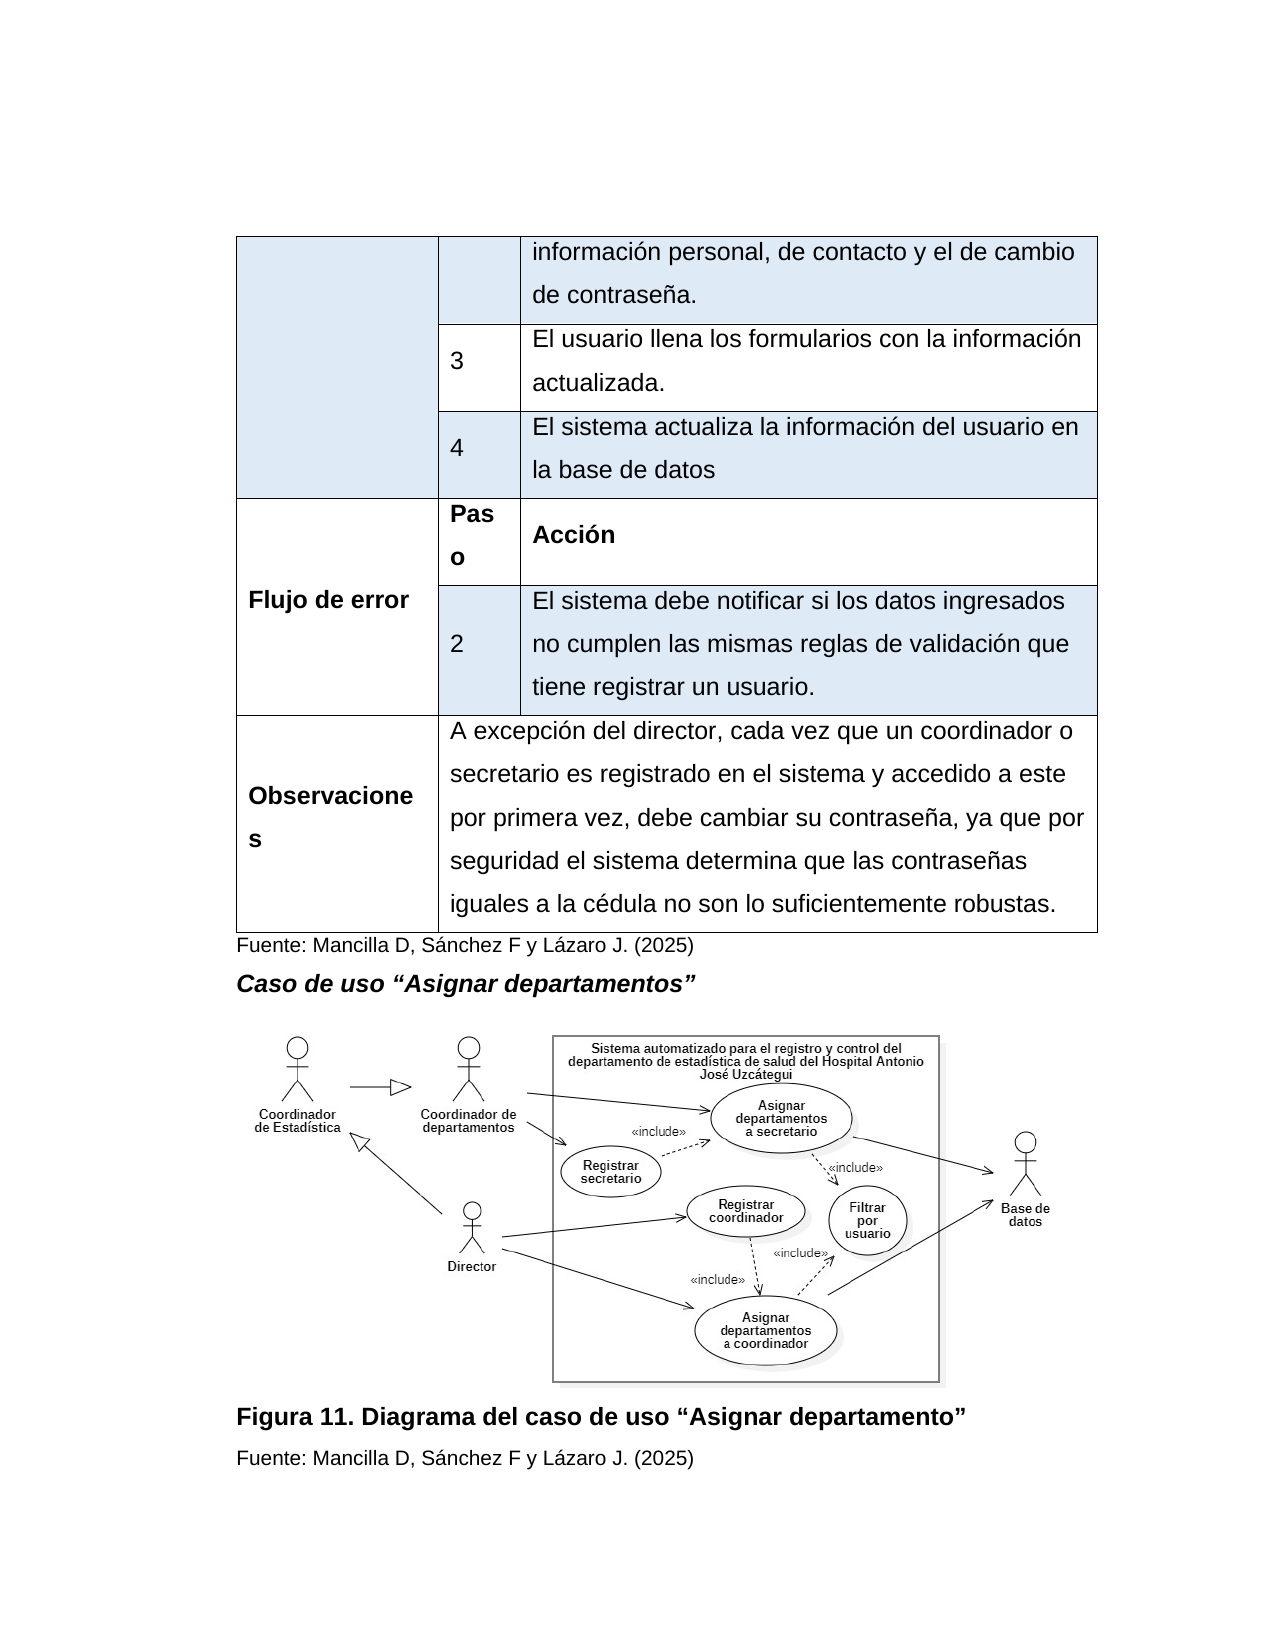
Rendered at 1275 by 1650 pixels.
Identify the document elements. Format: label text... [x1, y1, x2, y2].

table_cell Flujo de error [237, 499, 438, 715]
table_cell 2 [439, 237, 520, 323]
table_cell El sistema actualiza la información del usuario en la base de datos [521, 412, 1097, 498]
table_cell Observaciones [237, 716, 438, 932]
table_cell El sistema debe notificar si los datos ingresados no cumplen las mismas reglas de validación que tiene registrar un usuario. [521, 586, 1097, 715]
subtitle Caso de uso “Asignar departamentos” [236, 969, 1098, 998]
table_cell Acción [521, 499, 1097, 585]
table_cell A excepción del director, cada vez que un coordinador o secretario es registrado en el sistema y accedido a este por primera vez, debe cambiar su contraseña, ya que por seguridad el sistema determina que las contraseñas iguales a la cédula no son lo suficientemente robustas. [439, 716, 1097, 932]
table_cell 4 [439, 412, 520, 498]
table_cell 3 [439, 325, 520, 411]
table_cell El usuario llena los formularios con la información actualizada. [521, 325, 1097, 411]
text Fuente: Mancilla D, Sánchez F y Lázaro J. (2025) [236, 933, 1098, 957]
table_cell Paso [439, 499, 520, 585]
table_cell 2 [439, 586, 520, 715]
text Fuente: Mancilla D, Sánchez F y Lázaro J. (2025) [236, 1445, 1098, 1469]
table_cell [521, 237, 1097, 323]
text Figura 11. Diagrama del caso de uso “Asignar departamento” [236, 1402, 1098, 1431]
picture [236, 1026, 1096, 1388]
